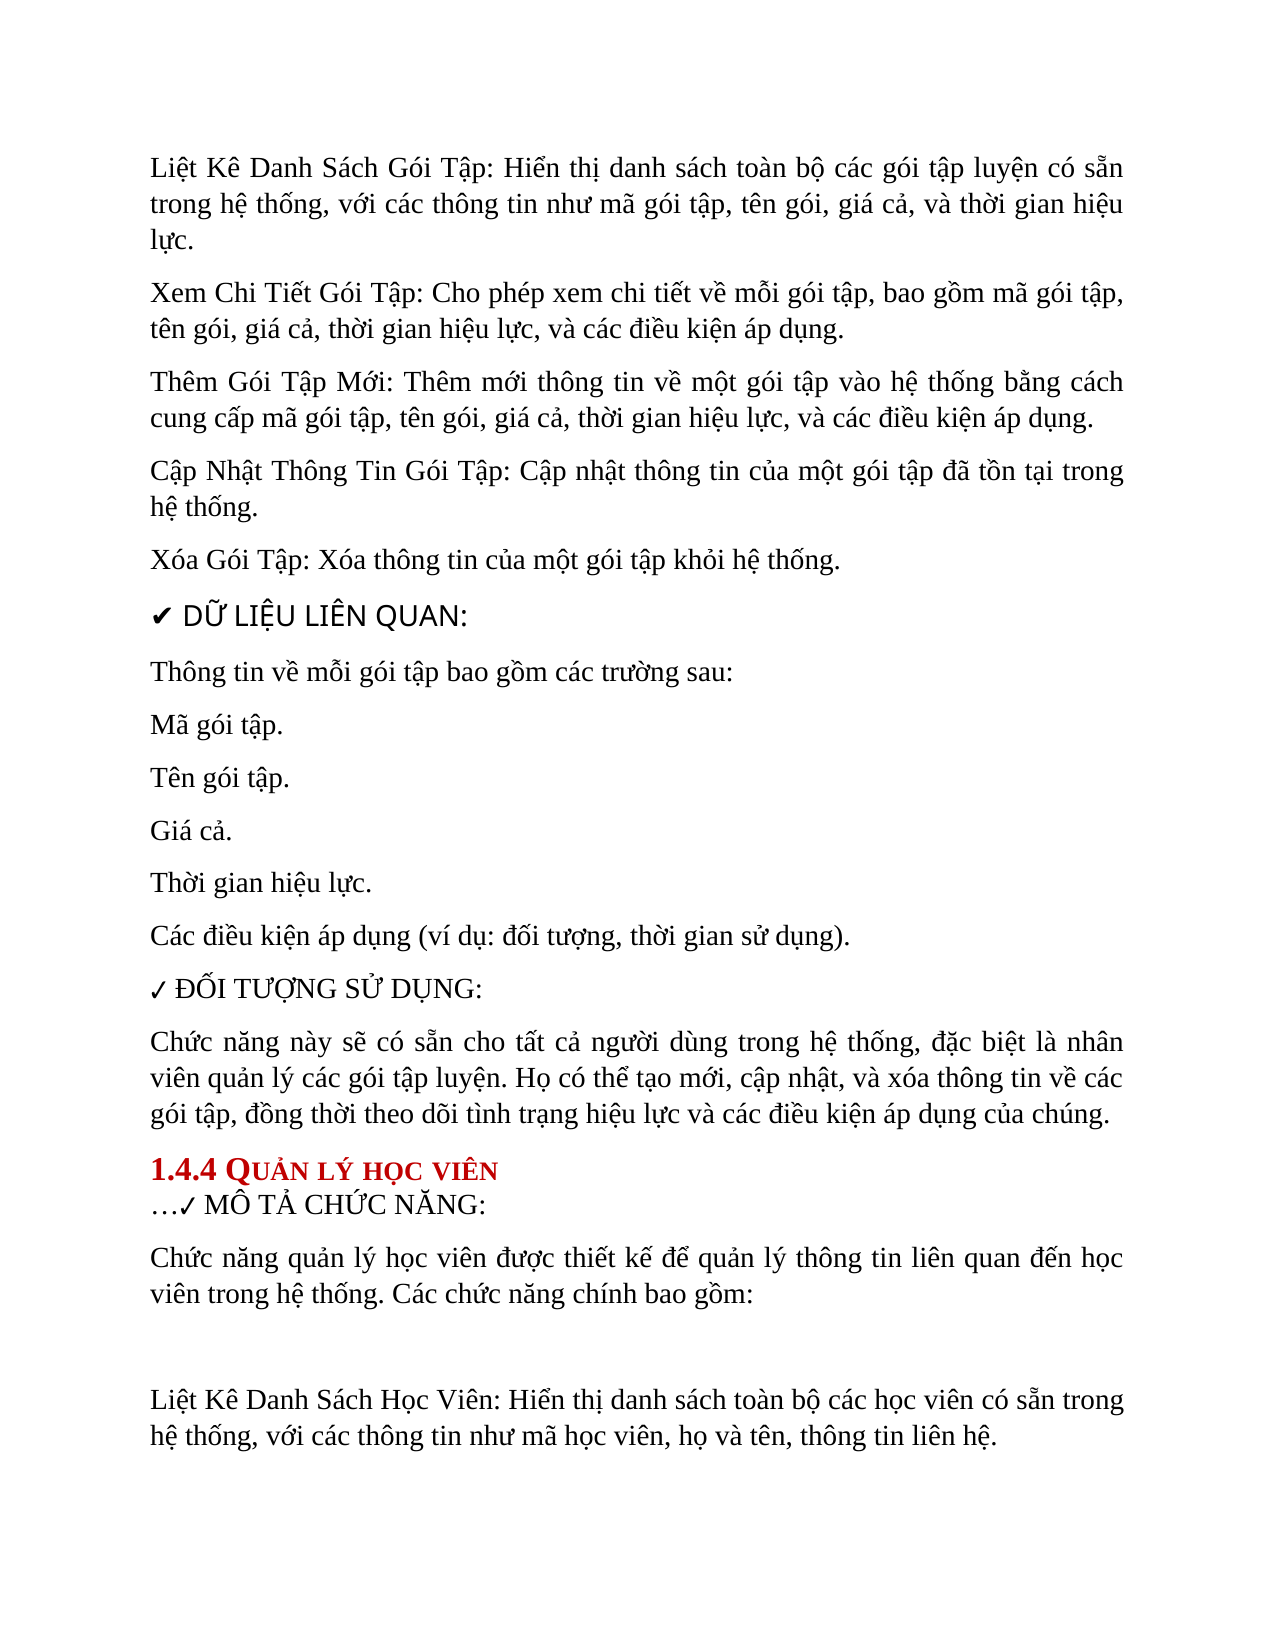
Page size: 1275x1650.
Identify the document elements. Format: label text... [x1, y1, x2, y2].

text Các điều kiện áp dụng (ví dụ: đối tượng, thời gian sử dụng). [150, 918, 1125, 952]
text Thời gian hiệu lực. [150, 866, 1125, 899]
subtitle Quản lý học viên [150, 1149, 1125, 1187]
text ✔ ĐỐI TƯỢNG SỬ DỤNG: [150, 971, 1125, 1005]
text Xem Chi Tiết Gói Tập: Cho phép xem chi tiết về mỗi gói tập, bao gồm mã gói tập, tên gói, giá cả, thời gian hiệu lực, và các điều kiện áp dụng. [150, 275, 1125, 345]
text Chức năng này sẽ có sẵn cho tất cả người dùng trong hệ thống, đặc biệt là nhân viên quản lý các gói tập luyện. Họ có thể tạo mới, cập nhật, và xóa thông tin về các gói tập, đồng thời theo dõi tình trạng hiệu lực và các điều kiện áp dụng của chúng. [150, 1024, 1125, 1130]
text Thông tin về mỗi gói tập bao gồm các trường sau: [150, 654, 1125, 688]
text Mã gói tập. [150, 707, 1125, 741]
text Cập Nhật Thông Tin Gói Tập: Cập nhật thông tin của một gói tập đã tồn tại trong hệ thống. [150, 453, 1125, 523]
text Xóa Gói Tập: Xóa thông tin của một gói tập khỏi hệ thống. [150, 542, 1125, 576]
text Liệt Kê Danh Sách Học Viên: Hiển thị danh sách toàn bộ các học viên có sẵn trong hệ thống, với các thông tin như mã học viên, họ và tên, thông tin liên hệ. [150, 1382, 1125, 1452]
text Liệt Kê Danh Sách Gói Tập: Hiển thị danh sách toàn bộ các gói tập luyện có sẵn trong hệ thống, với các thông tin như mã gói tập, tên gói, giá cả, và thời gian hiệu lực. [150, 150, 1125, 256]
text Tên gói tập. [150, 760, 1125, 793]
text Thêm Gói Tập Mới: Thêm mới thông tin về một gói tập vào hệ thống bằng cách cung cấp mã gói tập, tên gói, giá cả, thời gian hiệu lực, và các điều kiện áp dụng. [150, 364, 1125, 434]
text …✔ MÔ TẢ CHỨC NĂNG: [150, 1187, 1125, 1221]
text Chức năng quản lý học viên được thiết kế để quản lý thông tin liên quan đến học viên trong hệ thống. Các chức năng chính bao gồm: [150, 1240, 1125, 1310]
text Giá cả. [150, 813, 1125, 846]
